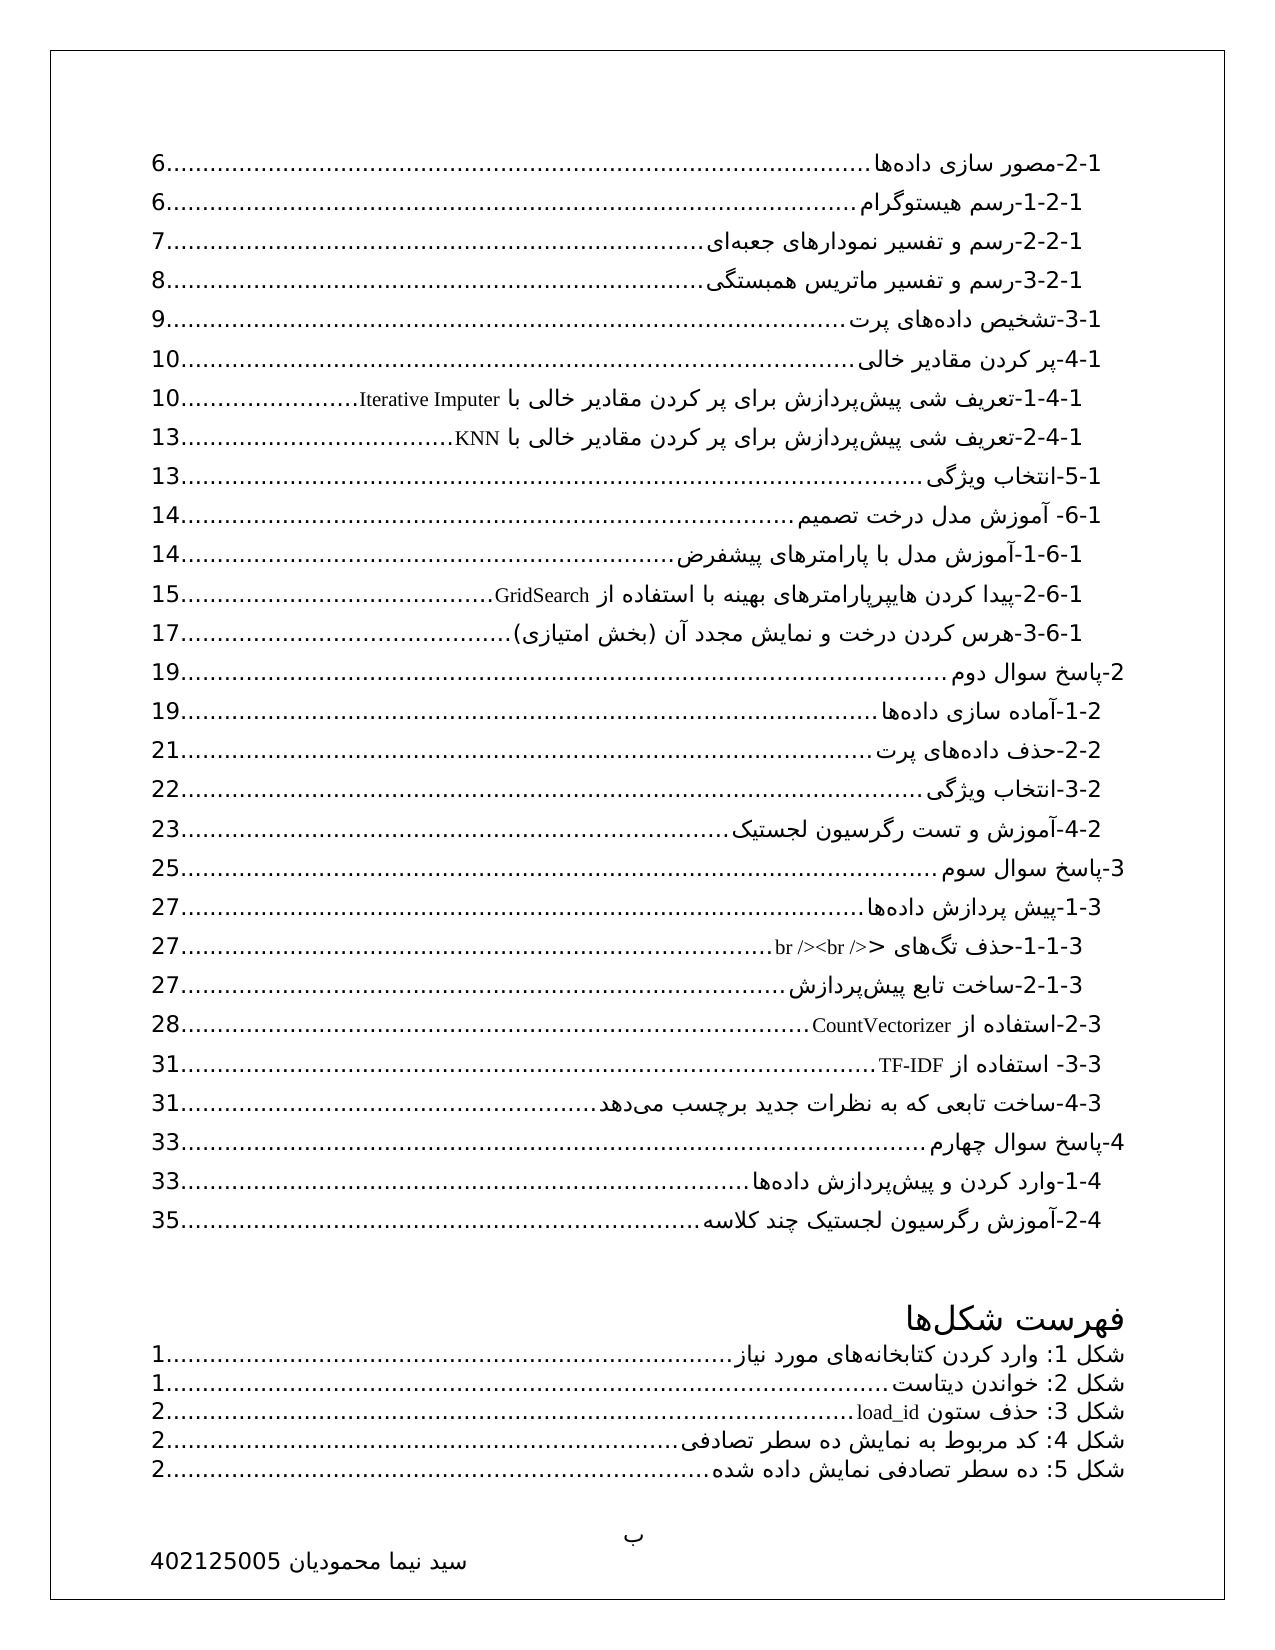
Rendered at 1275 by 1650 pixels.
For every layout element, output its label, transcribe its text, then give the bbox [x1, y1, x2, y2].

text شکل 4: کد مربوط به نمایش ده سطر تصادفی 2 [150, 1427, 1125, 1454]
title فهرست شکل‌ها [150, 1299, 1125, 1338]
text شکل 1: وارد کردن کتابخانه‌های مورد نیاز 1 [150, 1341, 1125, 1368]
text شکل 5: ده سطر تصادفی نمایش داده شده 2 [150, 1456, 1125, 1483]
text شکل 3: حذف ستون load_id 2 [150, 1398, 1125, 1425]
text شکل 2: خواندن دیتاست 1 [150, 1370, 1125, 1396]
